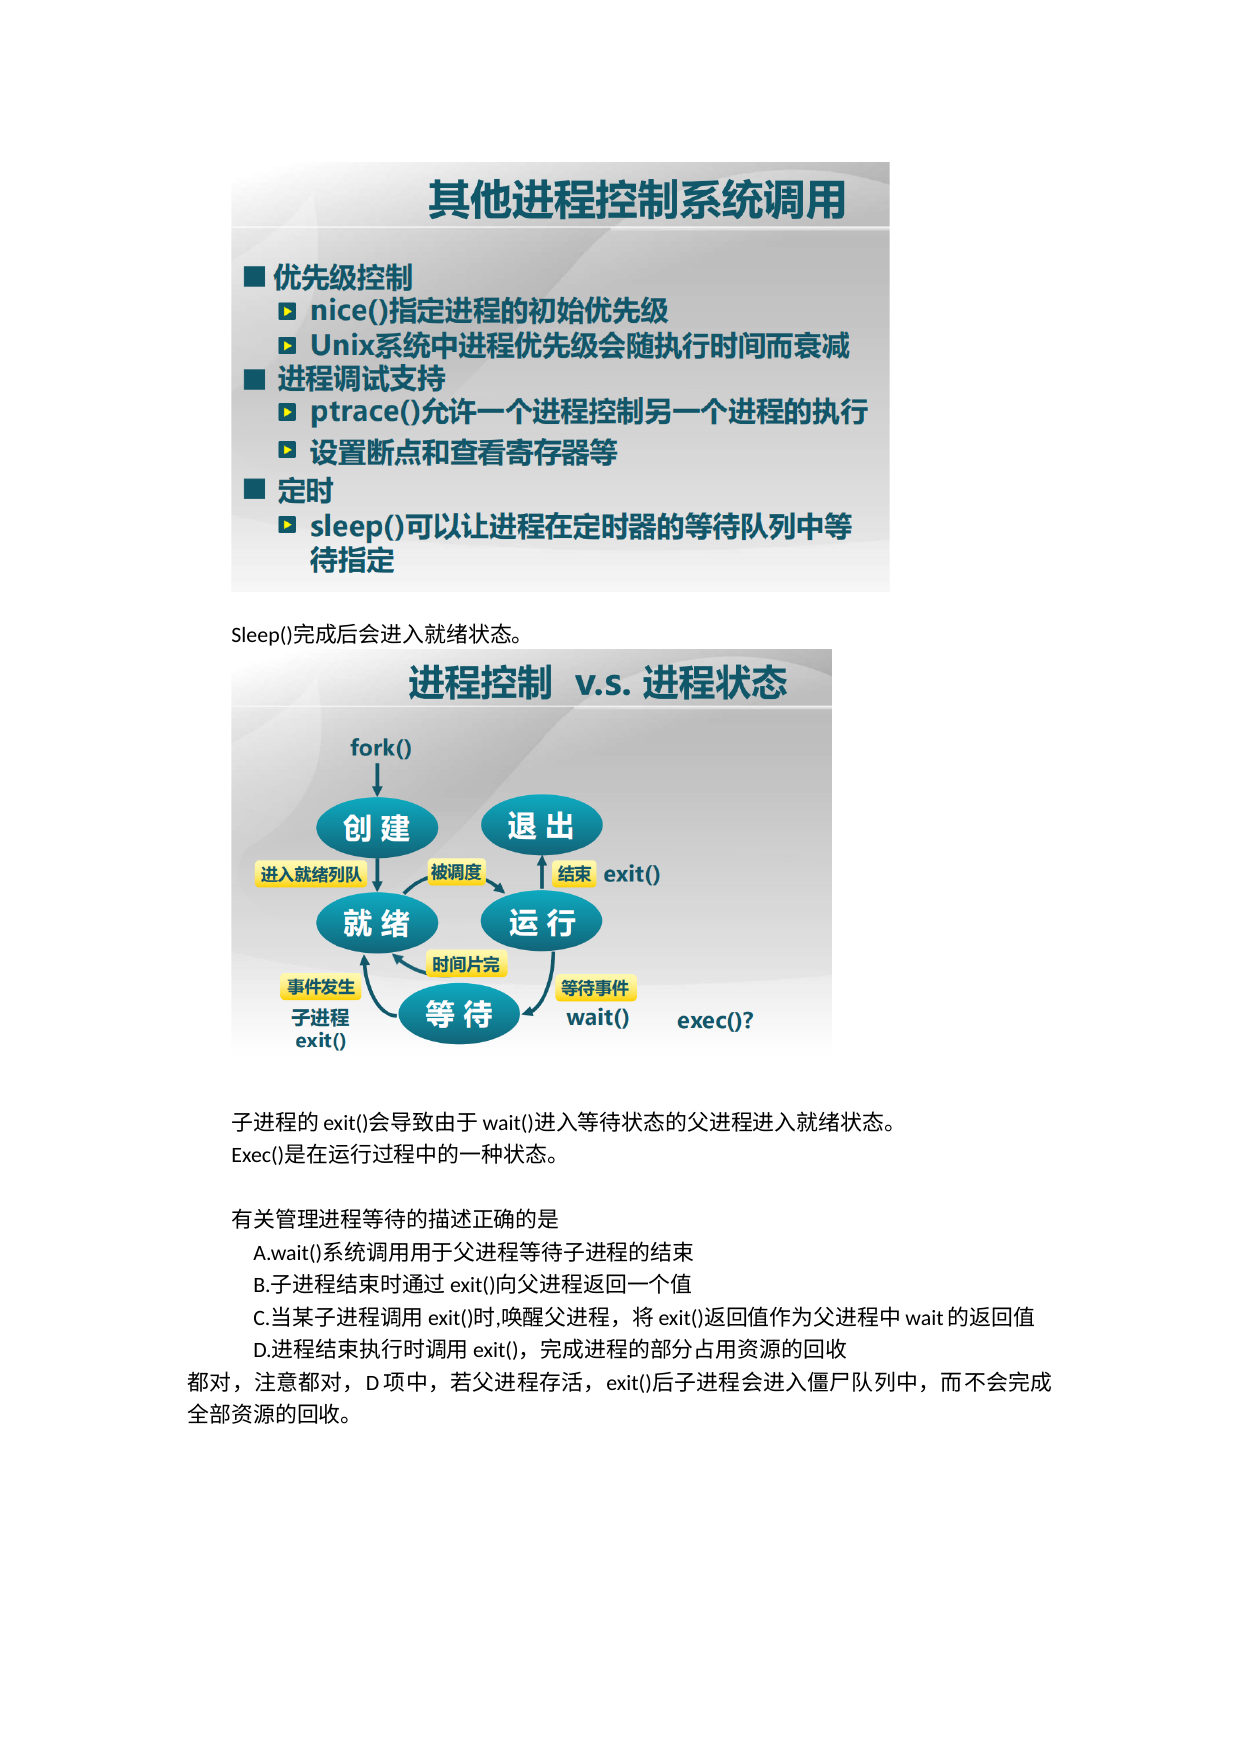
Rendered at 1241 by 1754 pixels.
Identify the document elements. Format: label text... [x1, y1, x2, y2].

text 子进程的exit()会导致由于wait()进入等待状态的父进程进入就绪状态。 [187, 1104, 1053, 1137]
text Exec()是在运行过程中的一种状态。 [187, 1137, 1053, 1169]
text C.当某子进程调用exit()时,唤醒父进程，将exit()返回值作为父进程中wait的返回值 [187, 1299, 1053, 1332]
text D.进程结束执行时调用exit()，完成进程的部分占用资源的回收 [187, 1332, 1053, 1364]
text B.子进程结束时通过exit()向父进程返回一个值 [187, 1267, 1053, 1299]
picture [231, 162, 890, 592]
text 都对，注意都对，D项中，若父进程存活，exit()后子进程会进入僵尸队列中，而不会完成全部资源的回收。 [187, 1364, 1053, 1429]
text A.wait()系统调用用于父进程等待子进程的结束 [187, 1234, 1053, 1267]
picture [231, 649, 832, 1080]
text 有关管理进程等待的描述正确的是 [187, 1202, 1053, 1234]
text Sleep()完成后会进入就绪状态。 [187, 617, 1053, 649]
